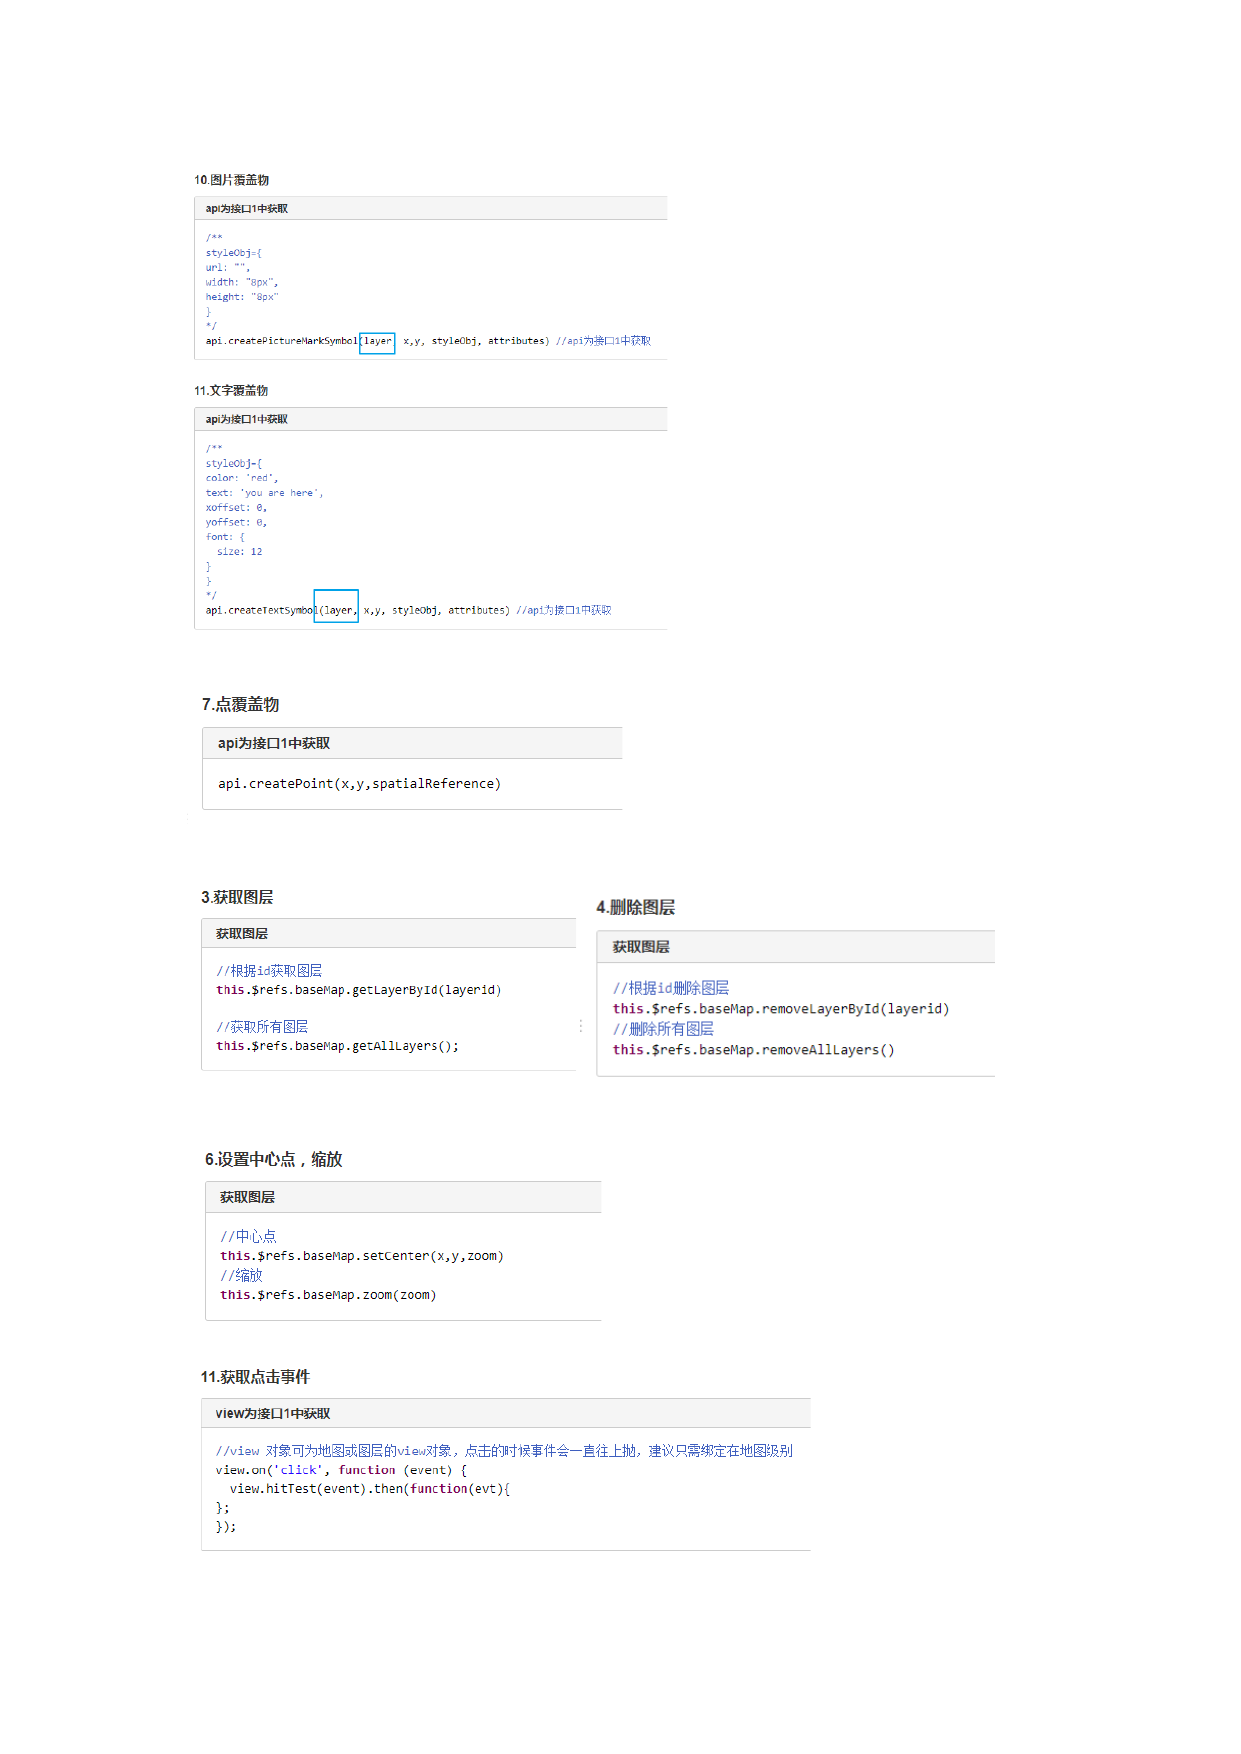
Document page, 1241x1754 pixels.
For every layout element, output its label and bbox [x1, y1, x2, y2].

picture [187, 682, 623, 824]
picture [187, 1364, 811, 1558]
picture [187, 1137, 602, 1331]
picture [187, 877, 995, 1084]
picture [187, 162, 668, 652]
